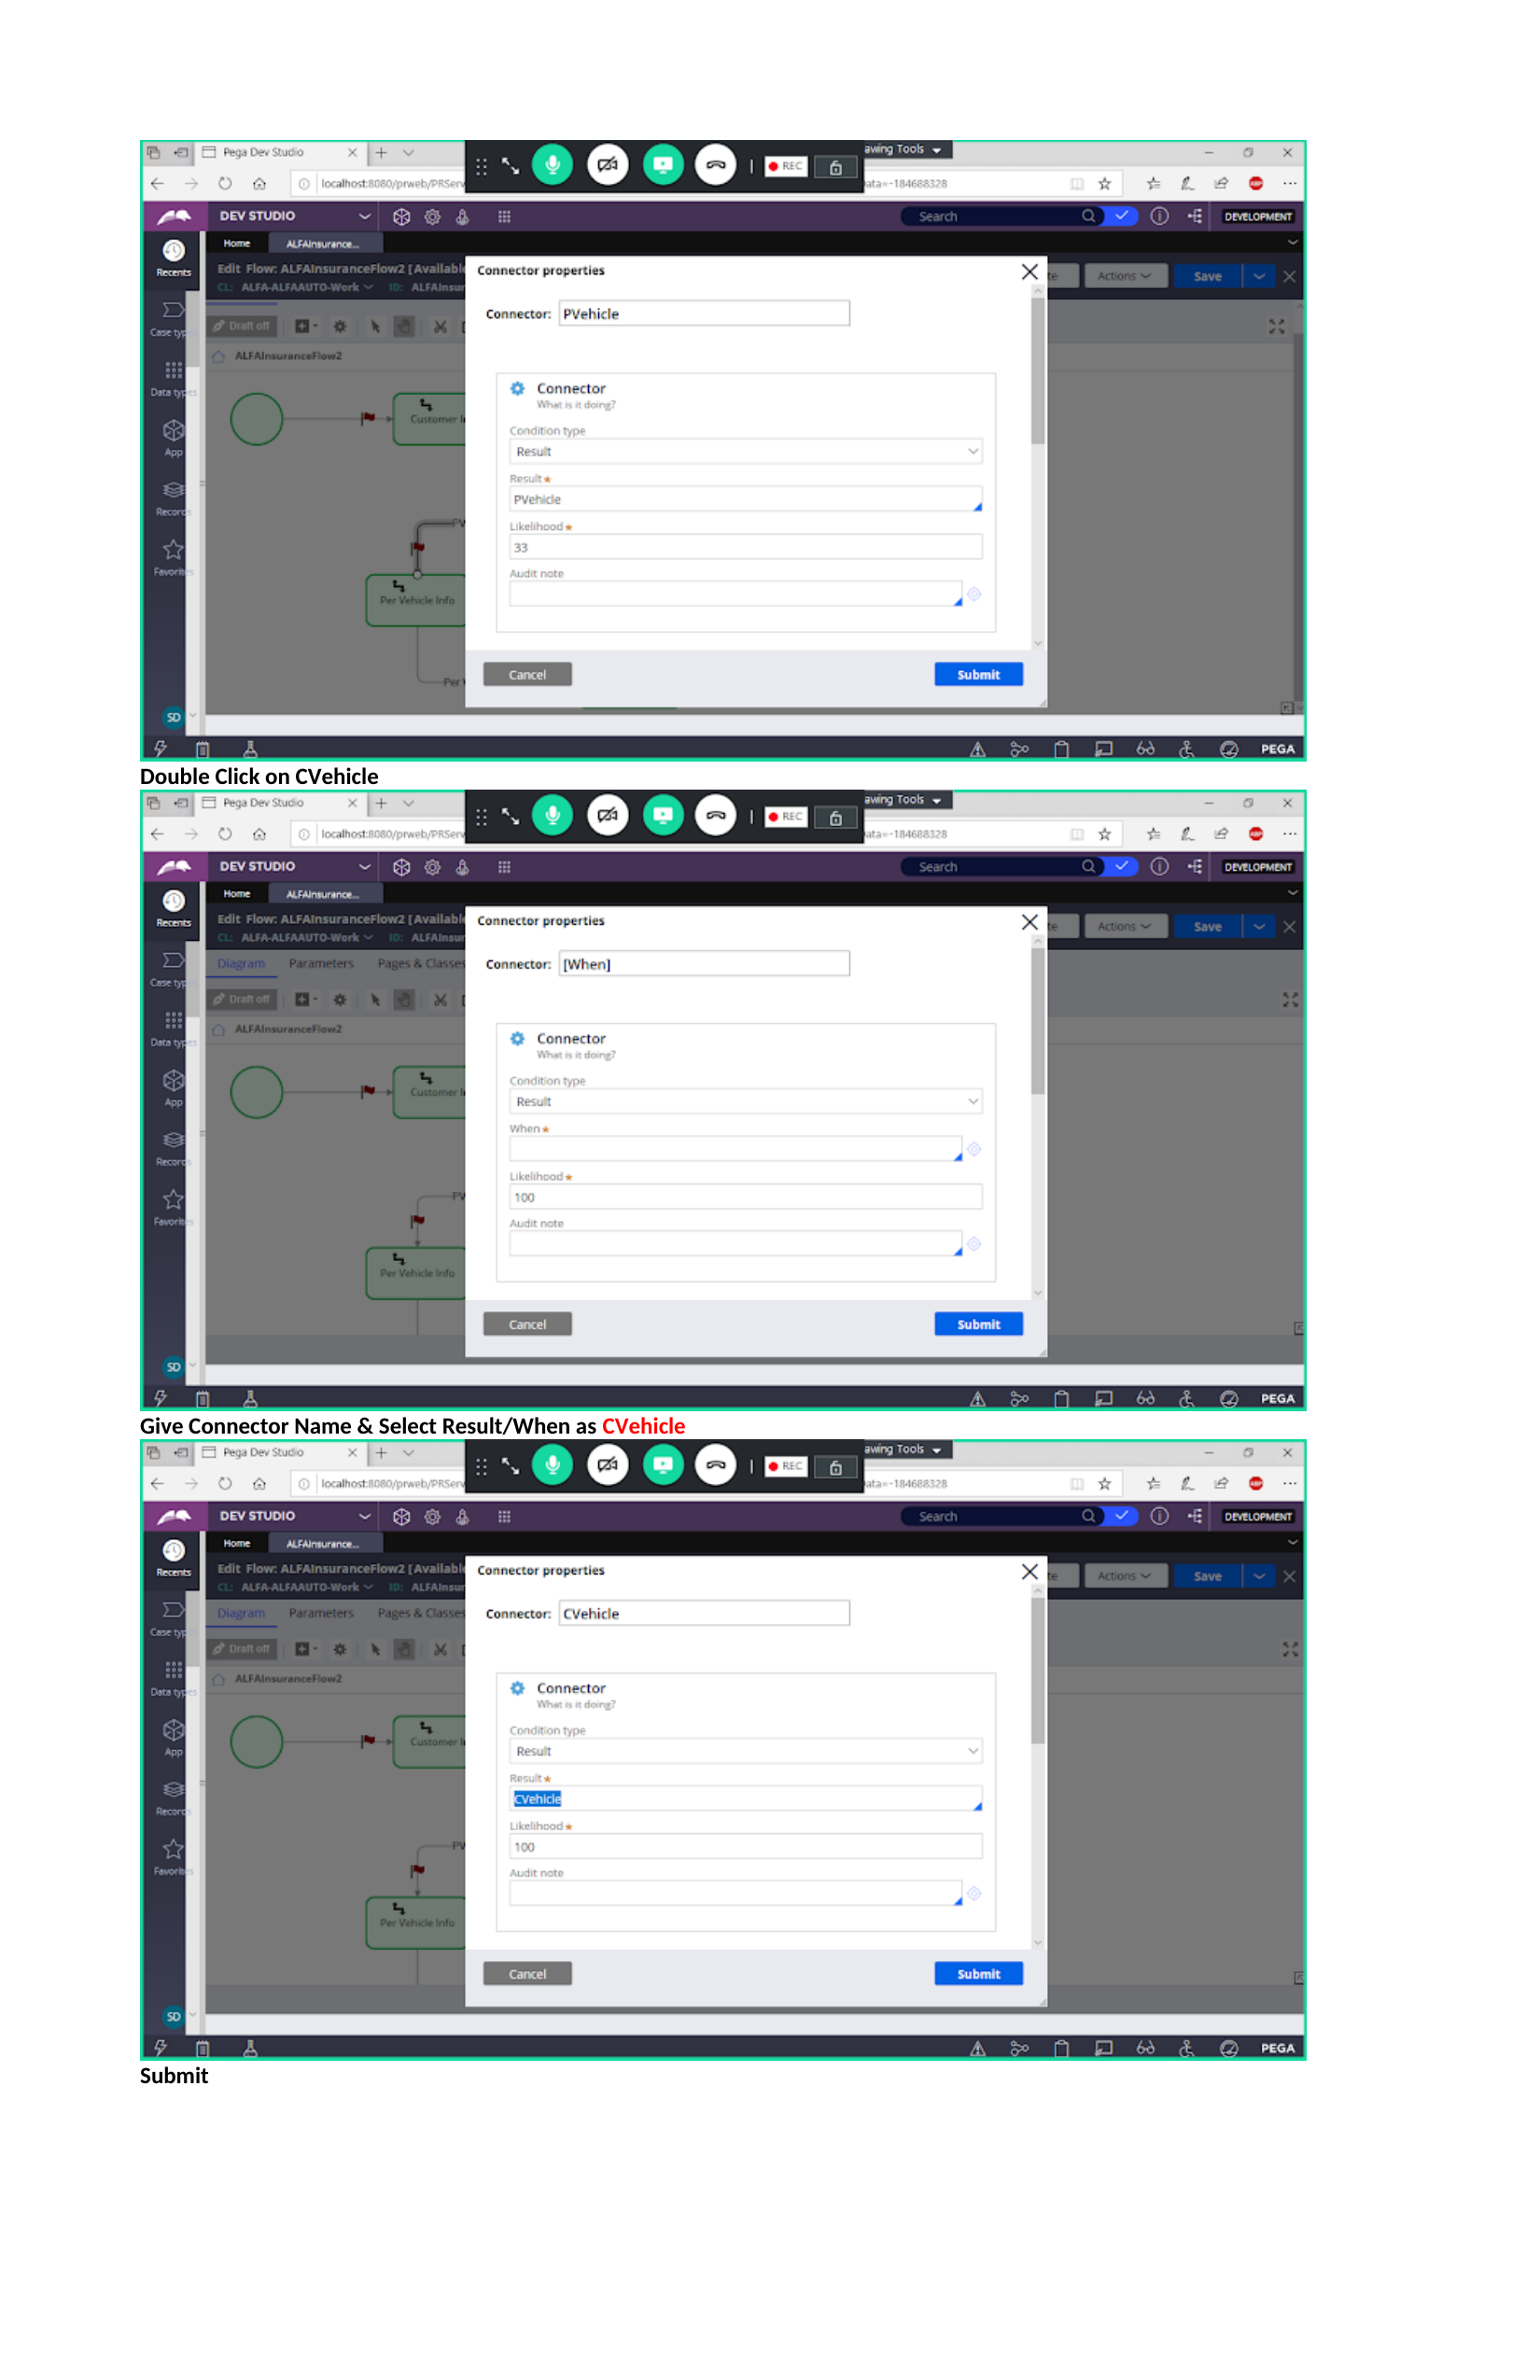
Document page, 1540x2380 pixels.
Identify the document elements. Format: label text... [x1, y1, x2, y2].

text Double Click on CVehicle [140, 762, 1400, 790]
text Give Connector Name & Select Result/When as CVehicle [140, 1411, 1400, 1439]
text Submit [140, 2061, 1400, 2089]
picture [140, 1439, 1307, 2061]
picture [140, 140, 1307, 762]
picture [140, 790, 1307, 1411]
